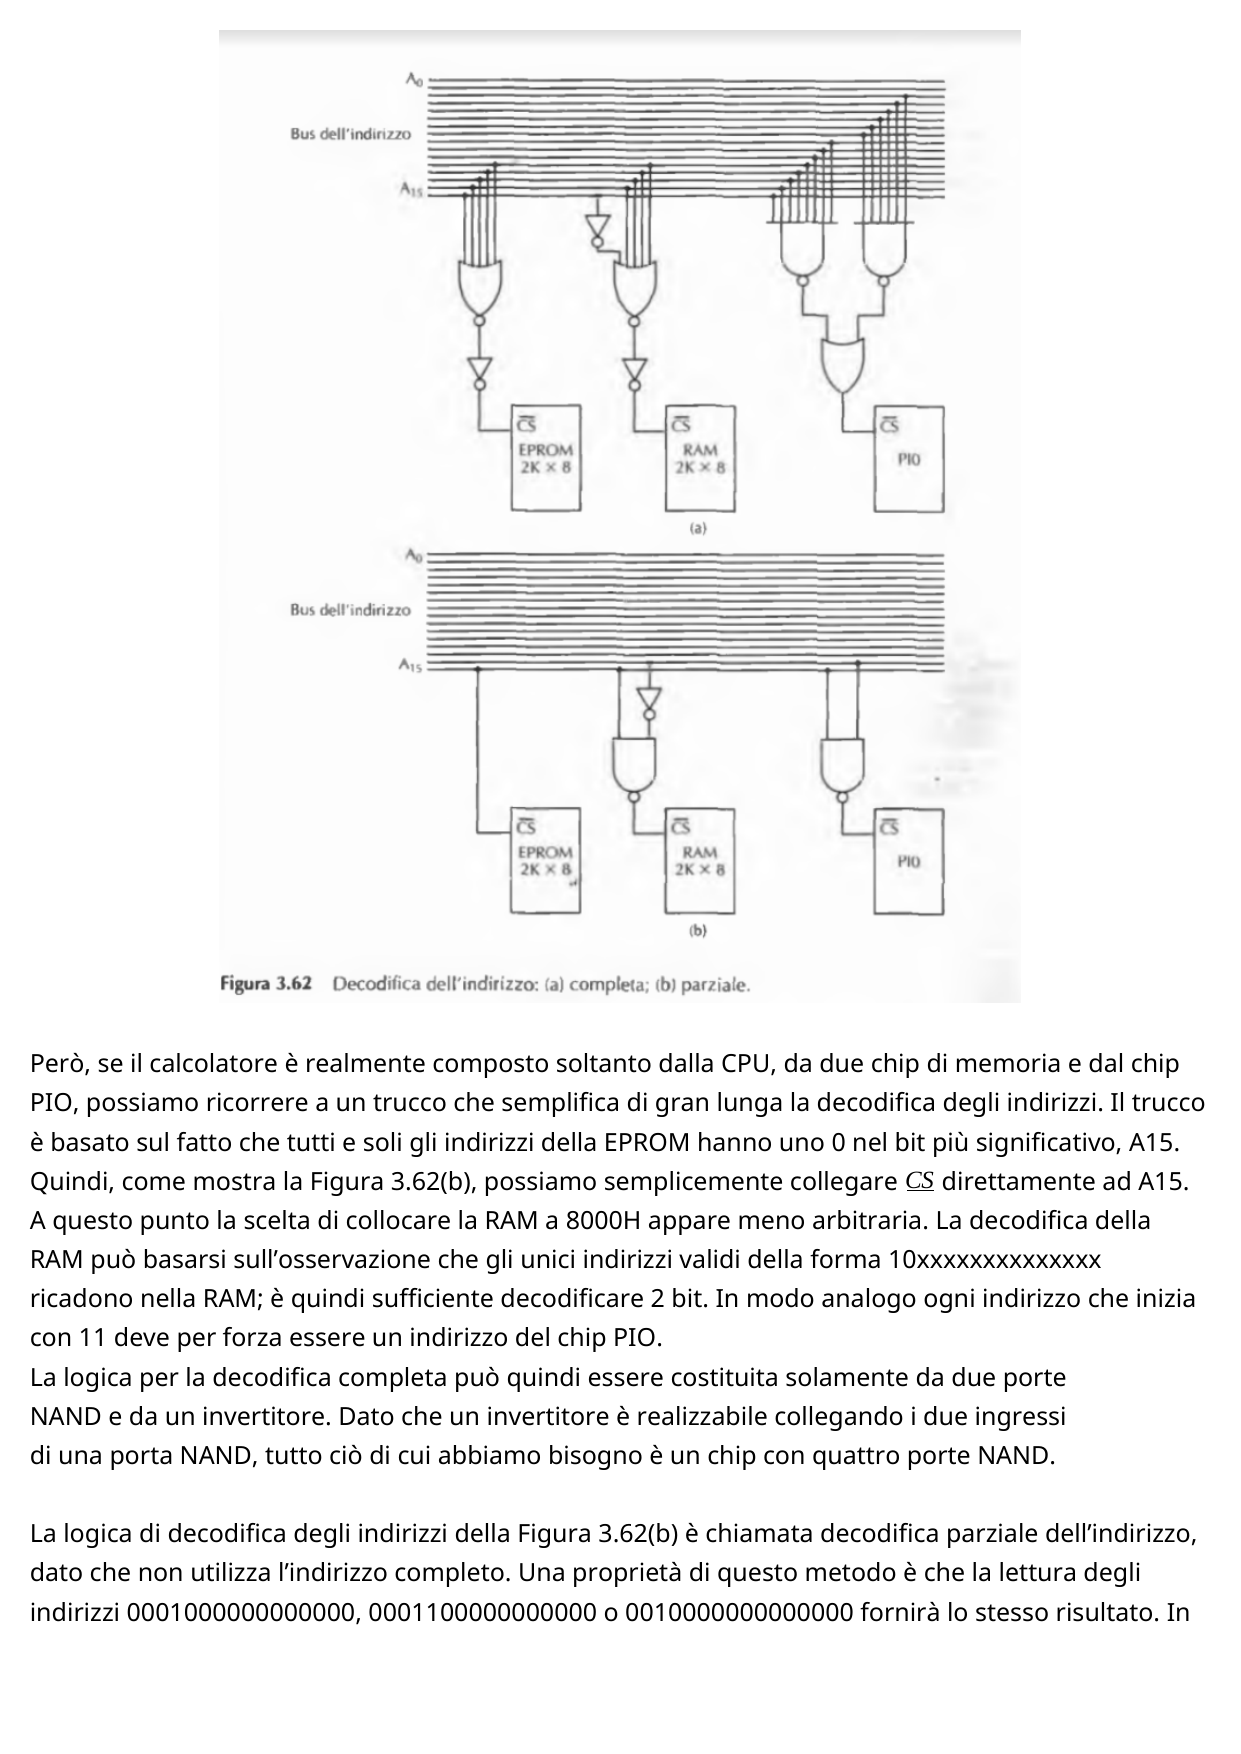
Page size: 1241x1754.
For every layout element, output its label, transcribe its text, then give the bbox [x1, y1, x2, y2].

text Però, se il calcolatore è realmente composto soltanto dalla CPU, da due chip di memoria e dal chip PIO, possiamo ricorrere a un trucco che semplifica di gran lunga la decodifica degli indirizzi. Il trucco è basato sul fatto che tutti e soli gli indirizzi della EPROM hanno uno 0 nel bit più significativo, A15. Quindi, come mostra la Figura 3.62(b), possiamo semplicemente collegare direttamente ad A15. [29, 1046, 1210, 1197]
text NAND e da un invertitore. Dato che un invertitore è realizzabile collegando i due ingressi [29, 1398, 1210, 1432]
text di una porta NAND, tutto ciò di cui abbiamo bisogno è un chip con quattro porte NAND. [29, 1437, 1210, 1472]
text A questo punto la scelta di collocare la RAM a 8000H appare meno arbitraria. La decodifica della RAM può basarsi sull’osservazione che gli unici indirizzi validi della forma 10xxxxxxxxxxxxxx ricadono nella RAM; è quindi sufficiente decodificare 2 bit. In modo analogo ogni indirizzo che inizia con 11 deve per forza essere un indirizzo del chip PIO. [29, 1202, 1210, 1354]
picture [219, 30, 1021, 1003]
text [29, 1516, 1210, 1628]
text La logica per la decodifica completa può quindi essere costituita solamente da due porte [29, 1359, 1210, 1393]
